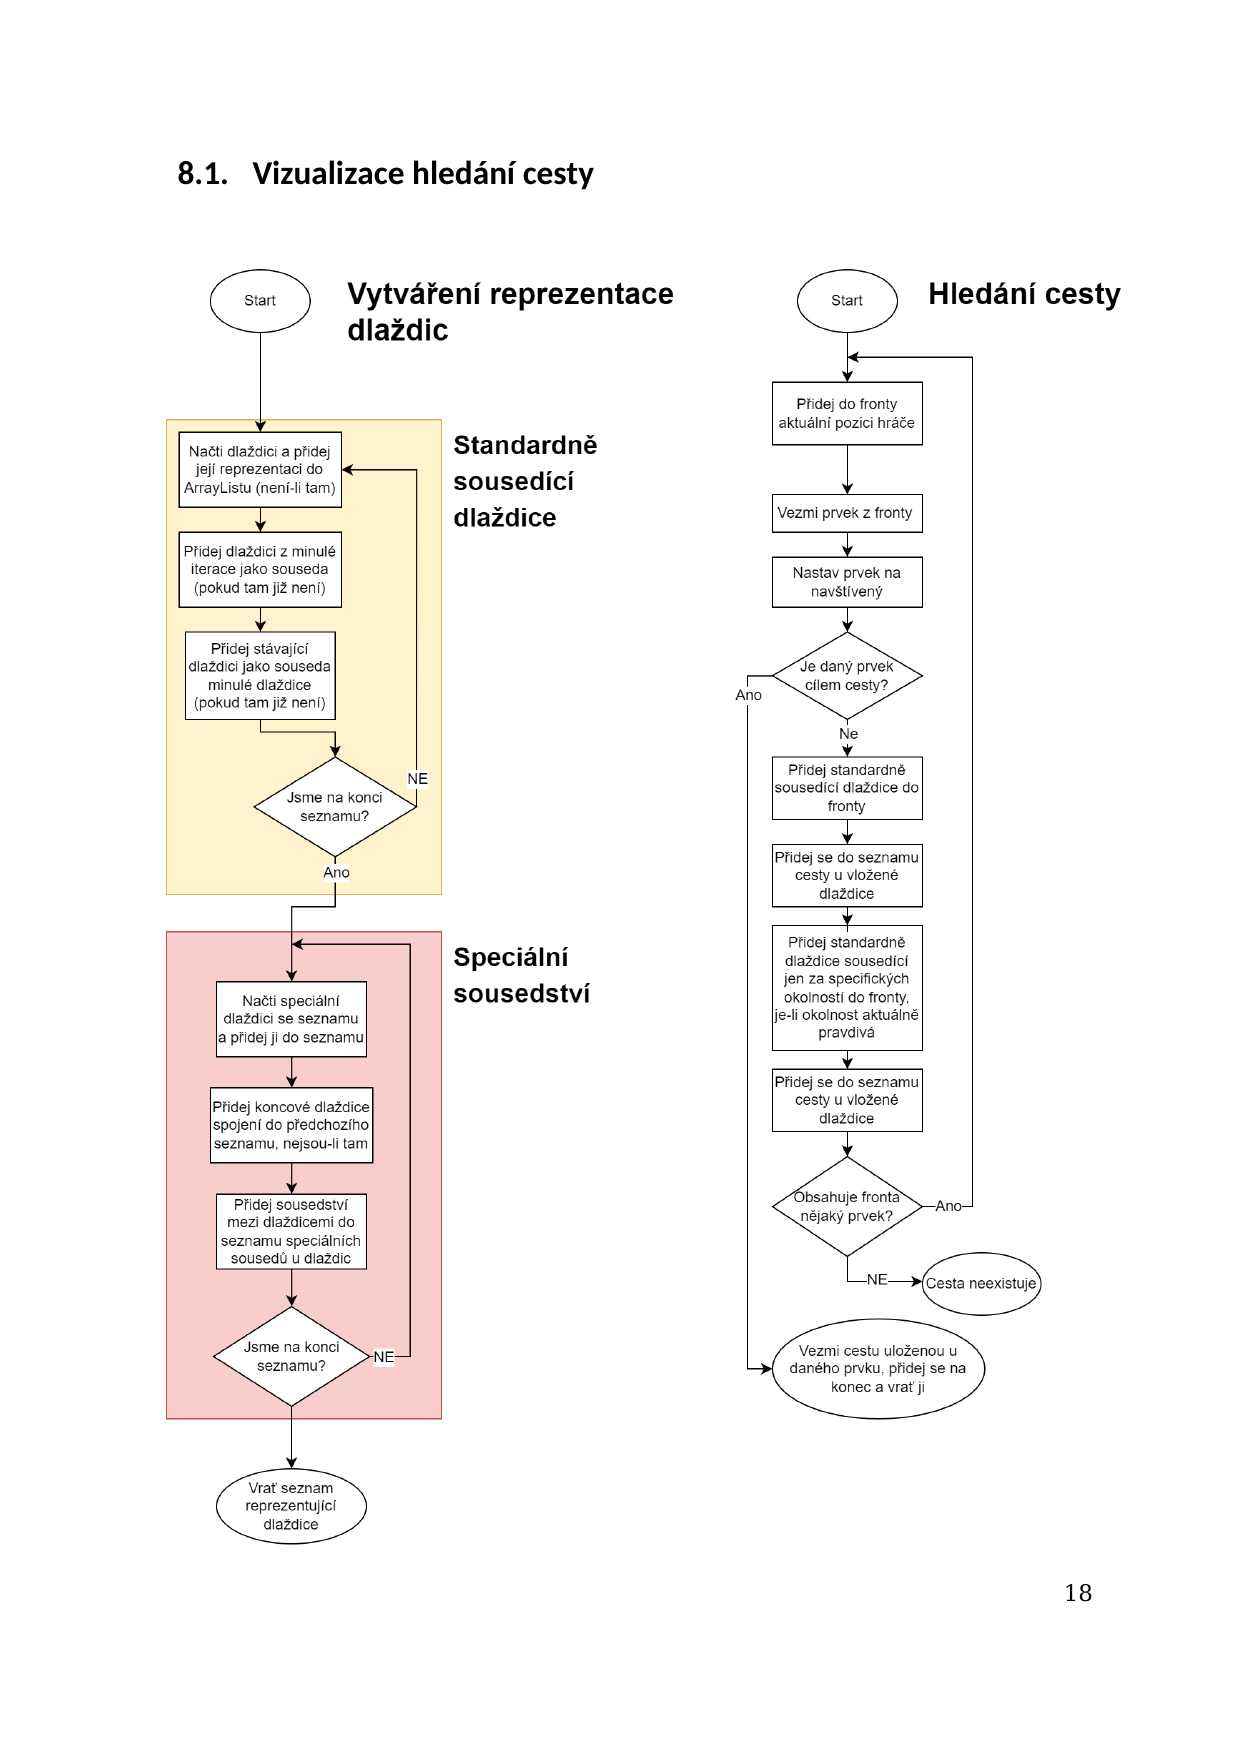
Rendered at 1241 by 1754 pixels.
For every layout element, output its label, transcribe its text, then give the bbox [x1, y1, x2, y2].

subtitle Vizualizace hledání cesty [177, 152, 1092, 193]
picture [122, 259, 1155, 1552]
